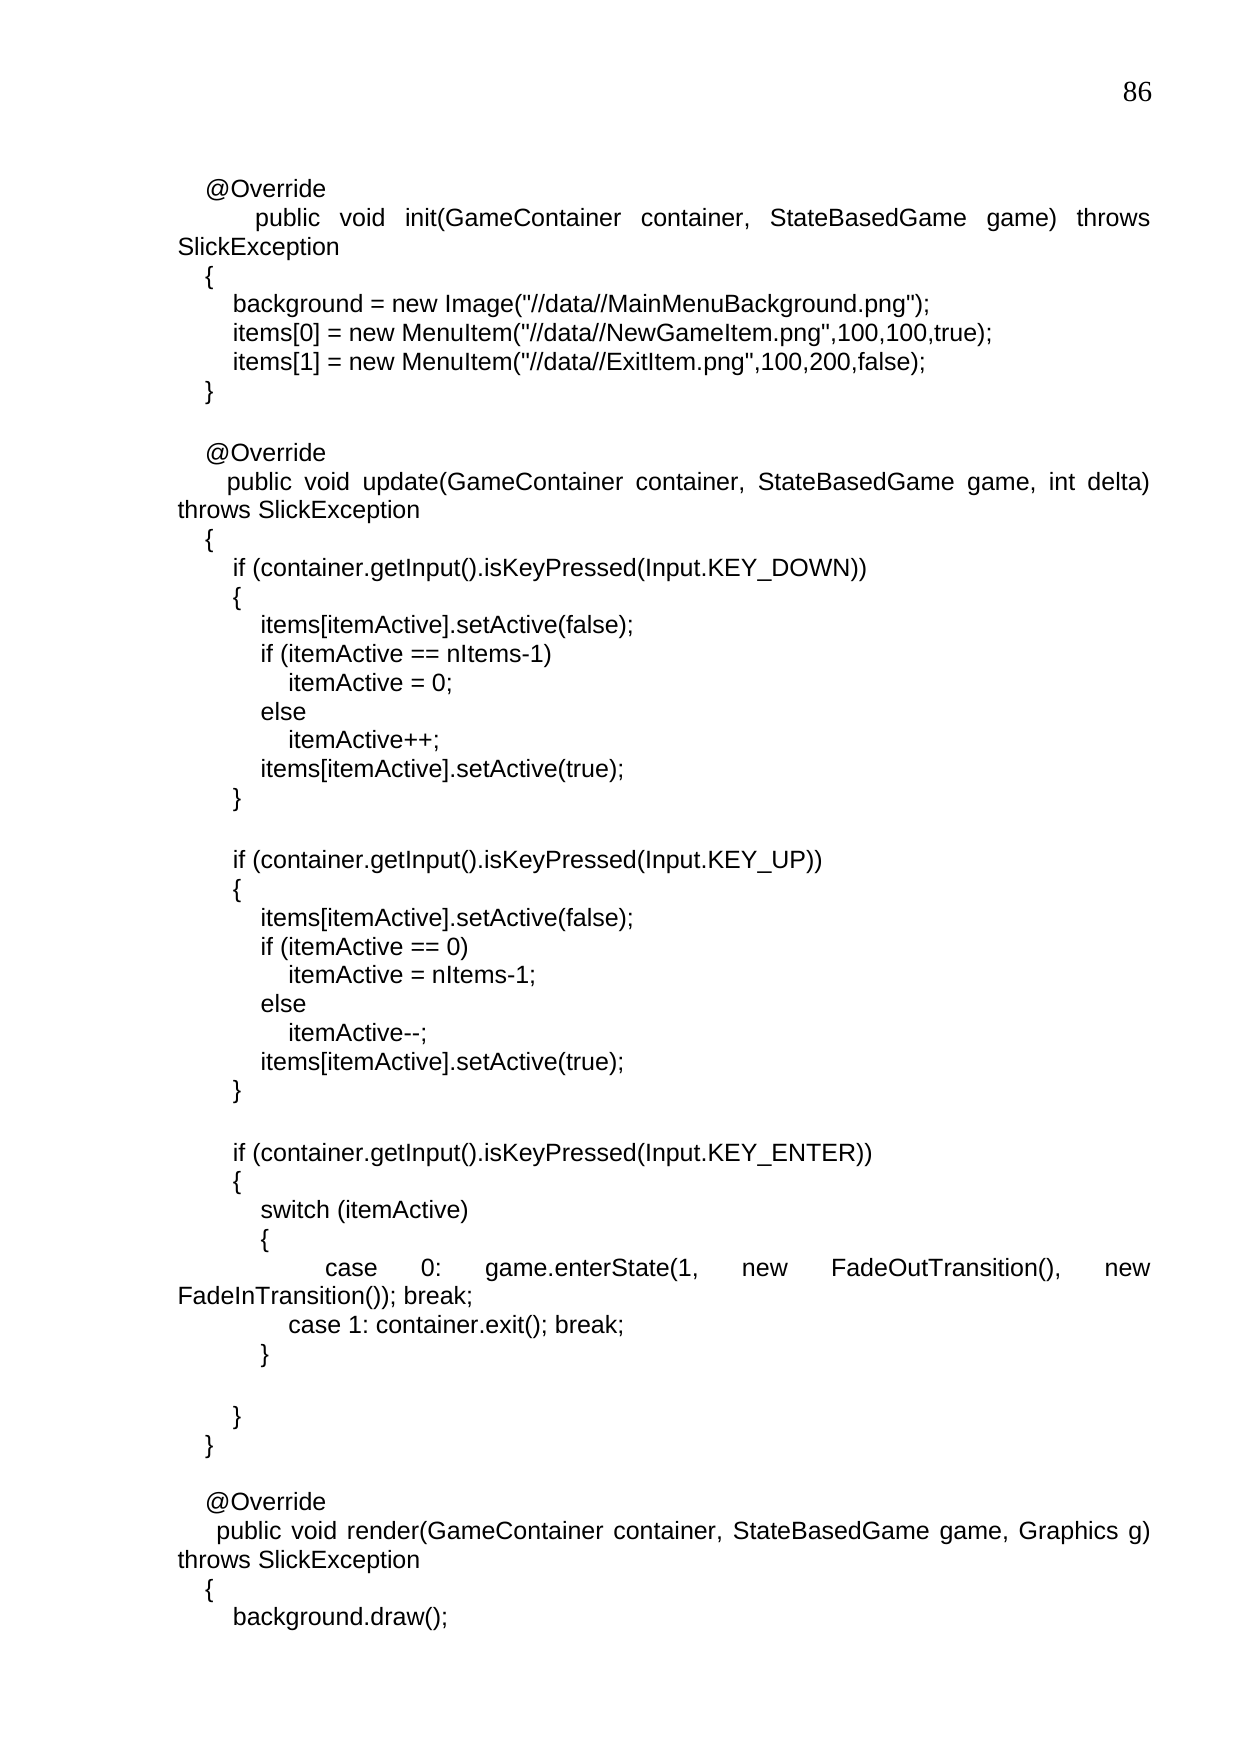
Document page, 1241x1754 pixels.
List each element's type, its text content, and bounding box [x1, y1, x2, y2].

text { [177, 261, 1152, 289]
text { [177, 1166, 1152, 1195]
text items[0] = new MenuItem("//data//NewGameItem.png",100,100,true); [177, 318, 1152, 347]
text } [177, 1401, 1152, 1430]
text if (container.getInput().isKeyPressed(Input.KEY_UP)) [177, 845, 1152, 874]
text itemActive--; [177, 1018, 1152, 1046]
text else [177, 989, 1152, 1018]
text if (container.getInput().isKeyPressed(Input.KEY_DOWN)) [177, 553, 1152, 582]
text switch (itemActive) [177, 1195, 1152, 1224]
text } [177, 1075, 1152, 1104]
text if (container.getInput().isKeyPressed(Input.KEY_ENTER)) [177, 1137, 1152, 1166]
text @Override [177, 1487, 1152, 1516]
text public void update(GameContainer container, StateBasedGame game, int delta) throws SlickException [177, 467, 1152, 524]
text if (itemActive == 0) [177, 931, 1152, 960]
text itemActive = 0; [177, 668, 1152, 697]
text { [177, 582, 1152, 610]
text public void render(GameContainer container, StateBasedGame game, Graphics g) throws SlickException [177, 1516, 1152, 1573]
text items[1] = new MenuItem("//data//ExitItem.png",100,200,false); [177, 347, 1152, 376]
text @Override [177, 174, 1152, 203]
text case 0: game.enterState(1, new FadeOutTransition(), new FadeInTransition()); break; [177, 1252, 1152, 1310]
text { [177, 1573, 1152, 1602]
text case 1: container.exit(); break; [177, 1310, 1152, 1339]
text background = new Image("//data//MainMenuBackground.png"); [177, 289, 1152, 318]
text { [177, 524, 1152, 553]
text } [177, 783, 1152, 812]
text itemActive++; [177, 725, 1152, 754]
text { [177, 874, 1152, 903]
text itemActive = nItems-1; [177, 960, 1152, 989]
text } [177, 1339, 1152, 1367]
text if (itemActive == nItems-1) [177, 639, 1152, 668]
text @Override [177, 438, 1152, 467]
text { [177, 1224, 1152, 1252]
text items[itemActive].setActive(false); [177, 903, 1152, 931]
text items[itemActive].setActive(true); [177, 754, 1152, 783]
text } [177, 376, 1152, 404]
text background.draw(); [177, 1602, 1152, 1631]
text } [177, 1430, 1152, 1458]
text items[itemActive].setActive(false); [177, 610, 1152, 639]
text public void init(GameContainer container, StateBasedGame game) throws SlickException [177, 203, 1152, 261]
text else [177, 697, 1152, 725]
text items[itemActive].setActive(true); [177, 1046, 1152, 1075]
